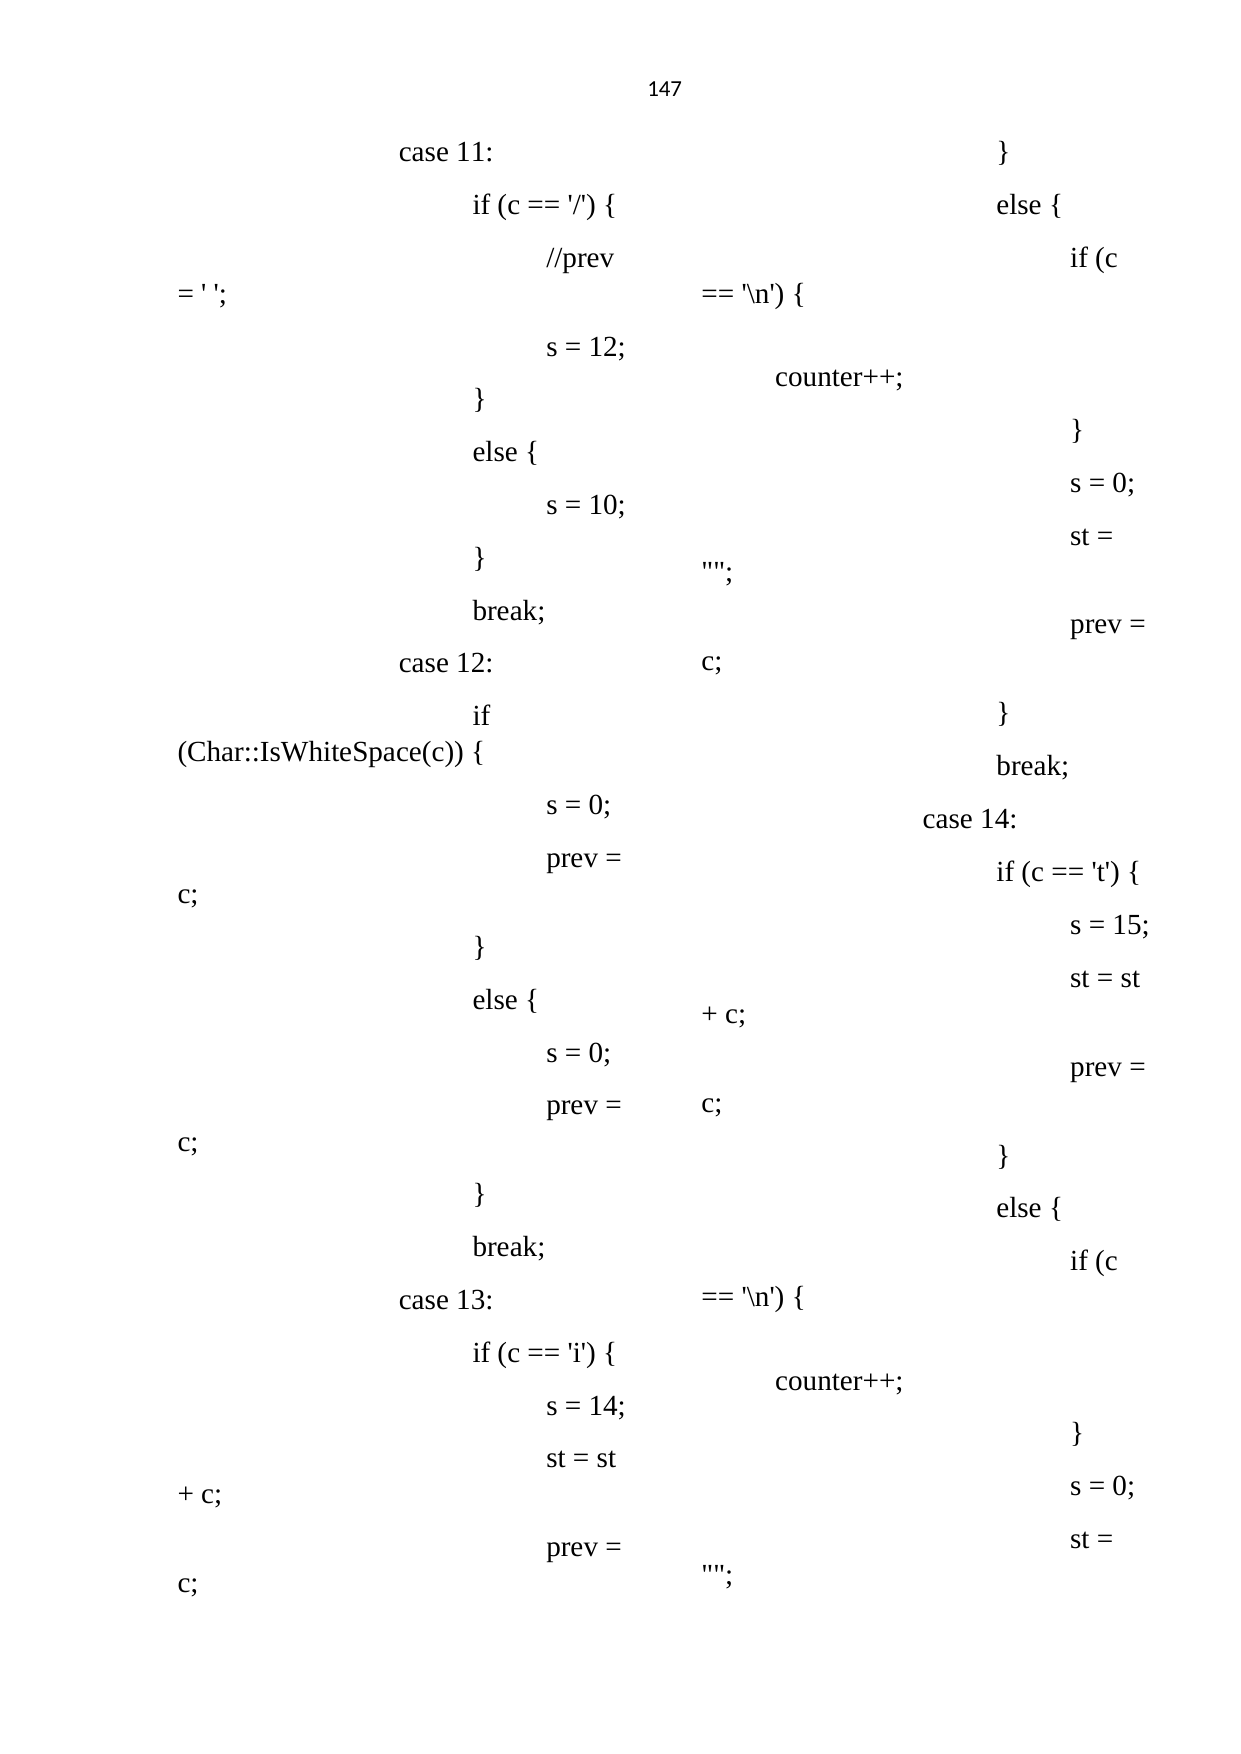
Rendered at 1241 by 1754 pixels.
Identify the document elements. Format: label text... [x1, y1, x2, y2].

text s = 0; [701, 465, 1152, 498]
text } [177, 1176, 627, 1210]
text s = 0; [701, 1468, 1152, 1502]
text break; [701, 748, 1152, 782]
text } [701, 1416, 1152, 1449]
text counter++; [701, 1332, 1152, 1396]
text s = 15; [701, 907, 1152, 940]
text else { [701, 187, 1152, 220]
text if (Char::IsWhiteSpace(c)) { [177, 698, 627, 768]
text } [701, 696, 1152, 729]
text st = st + c; [177, 1441, 627, 1510]
text s = 0; [177, 787, 627, 821]
text case 11: [177, 134, 627, 168]
text } [177, 929, 627, 963]
text if (c == '\n') { [701, 1243, 1152, 1313]
text else { [177, 434, 627, 468]
text if (c == 'i') { [177, 1335, 627, 1368]
text break; [177, 1229, 627, 1263]
text } [177, 540, 627, 573]
text s = 12; [177, 329, 627, 362]
text if (c == '/') { [177, 187, 627, 220]
text s = 14; [177, 1388, 627, 1421]
text //prev = ' '; [177, 240, 627, 309]
text st = ""; [701, 518, 1152, 587]
text } [177, 381, 627, 415]
text s = 10; [177, 487, 627, 521]
text if (c == '\n') { [701, 240, 1152, 309]
text prev = c; [177, 1529, 627, 1599]
text prev = c; [701, 607, 1152, 676]
text counter++; [701, 329, 1152, 393]
text else { [701, 1190, 1152, 1224]
text case 12: [177, 646, 627, 679]
text if (c == 't') { [701, 854, 1152, 888]
text case 14: [701, 801, 1152, 835]
text else { [177, 982, 627, 1015]
text prev = c; [177, 1087, 627, 1157]
text } [701, 1138, 1152, 1171]
text } [701, 134, 1152, 168]
text case 13: [177, 1282, 627, 1316]
text } [701, 412, 1152, 446]
text break; [177, 593, 627, 626]
text s = 0; [177, 1035, 627, 1068]
text prev = c; [177, 840, 627, 910]
text st = ""; [701, 1521, 1152, 1591]
text prev = c; [701, 1049, 1152, 1118]
text st = st + c; [701, 960, 1152, 1029]
